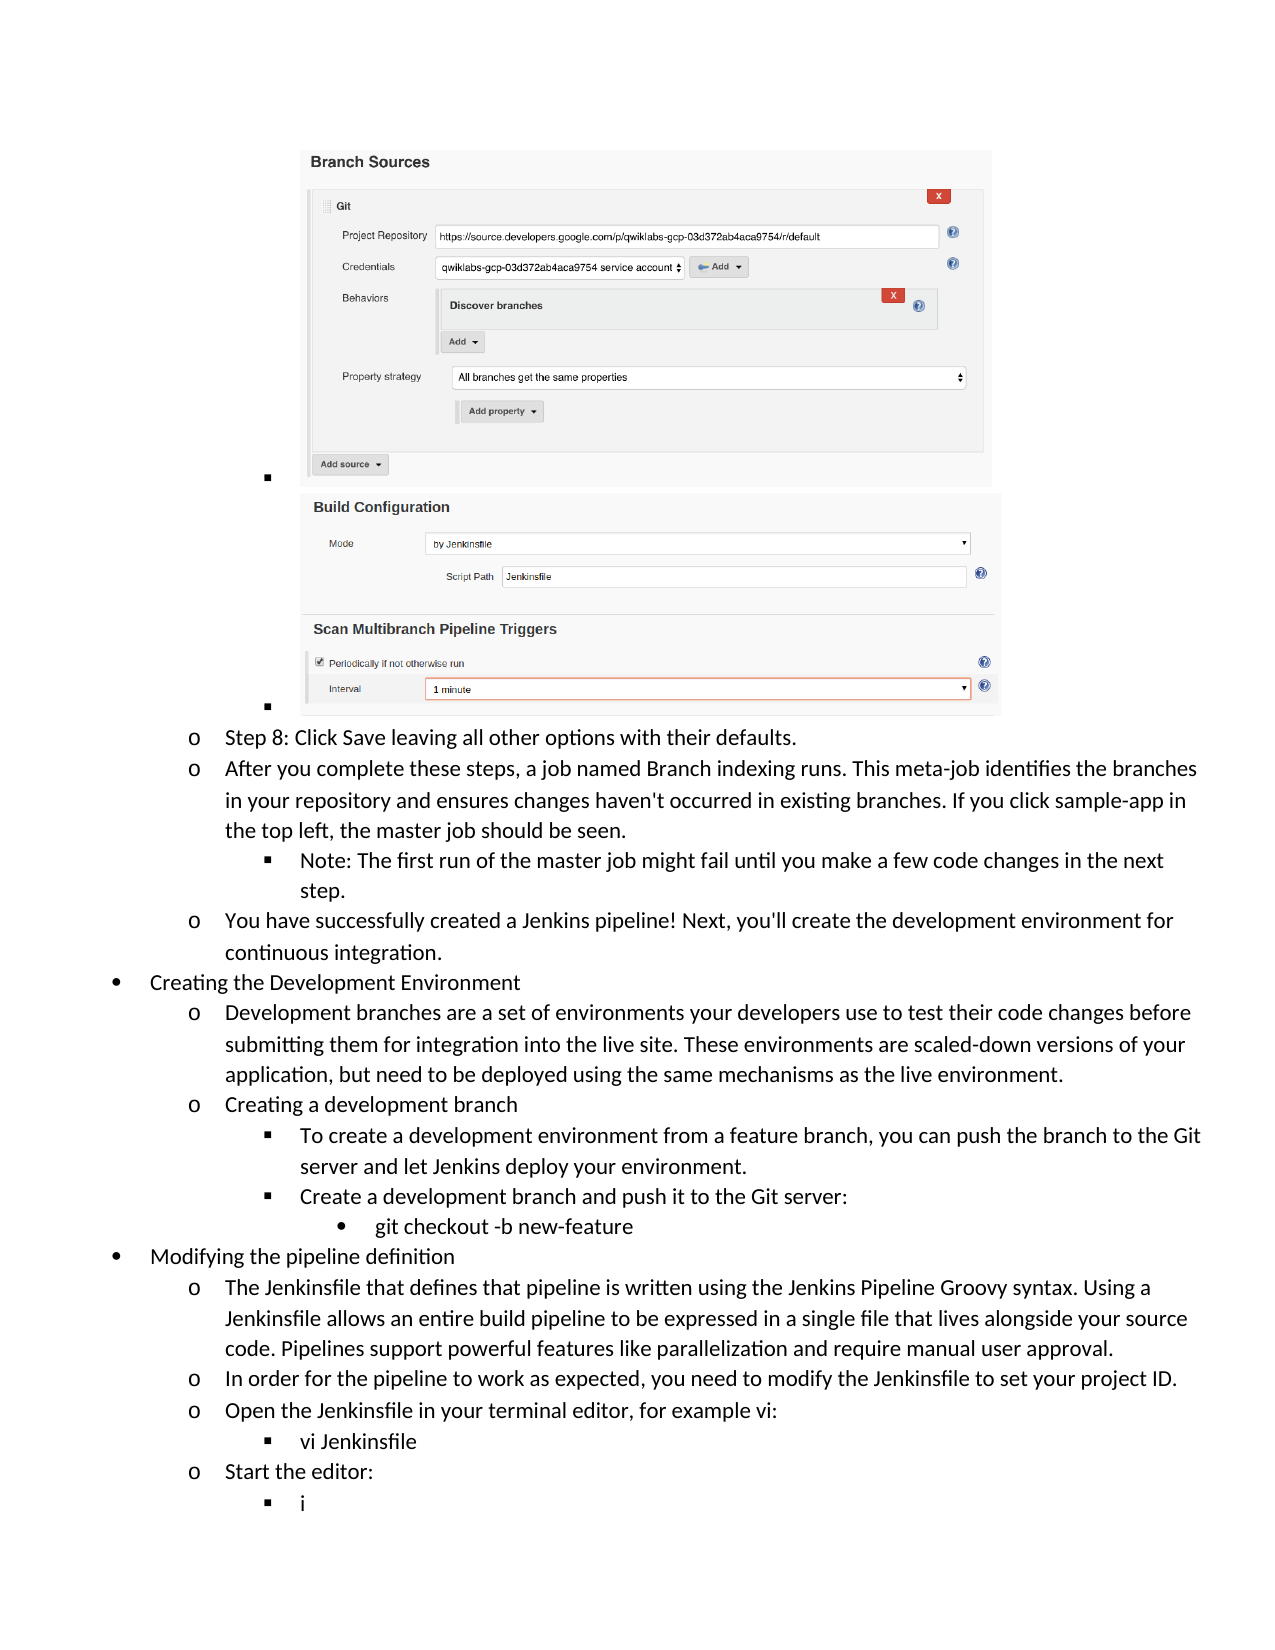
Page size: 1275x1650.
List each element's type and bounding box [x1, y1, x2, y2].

picture [300, 493, 1002, 716]
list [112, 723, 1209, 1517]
picture [300, 150, 992, 487]
